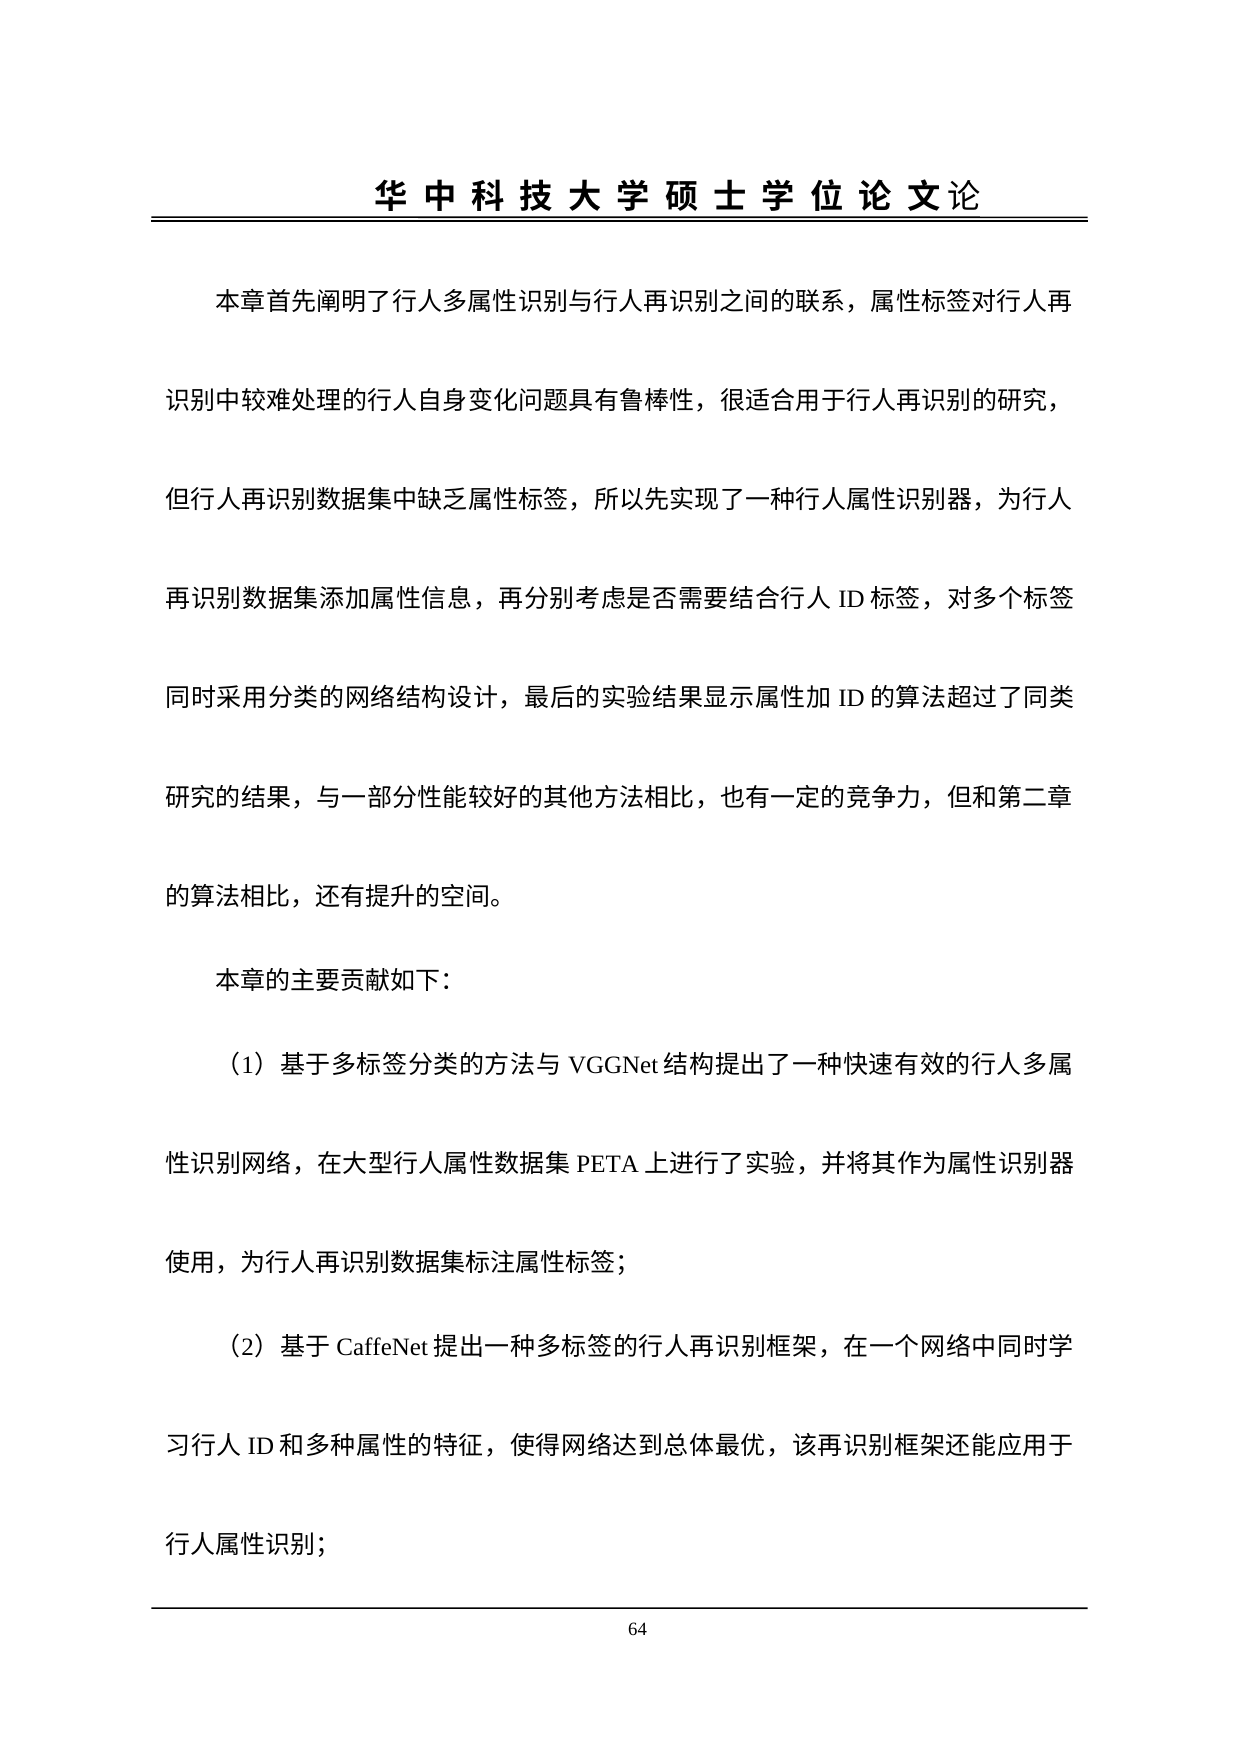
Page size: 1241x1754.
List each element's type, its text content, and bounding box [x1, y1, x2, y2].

text （2）基于CaffeNet提出一种多标签的行人再识别框架，在一个网络中同时学习行人ID和多种属性的特征，使得网络达到总体最优，该再识别框架还能应用于行人属性识别； [165, 1312, 1075, 1576]
text 本章的主要贡献如下： [165, 945, 1075, 1011]
text 本章首先阐明了行人多属性识别与行人再识别之间的联系，属性标签对行人再识别中较难处理的行人自身变化问题具有鲁棒性，很适合用于行人再识别的研究，但行人再识别数据集中缺乏属性标签，所以先实现了一种行人属性识别器，为行人再识别数据集添加属性信息，再分别考虑是否需要结合行人ID标签，对多个标签同时采用分类的网络结构设计，最后的实验结果显示属性加ID的算法超过了同类研究的结果，与一部分性能较好的其他方法相比，也有一定的竞争力，但和第二章的算法相比，还有提升的空间。 [165, 267, 1075, 927]
text （1）基于多标签分类的方法与VGGNet结构提出了一种快速有效的行人多属性识别网络，在大型行人属性数据集PETA上进行了实验，并将其作为属性识别器使用，为行人再识别数据集标注属性标签； [165, 1029, 1075, 1294]
